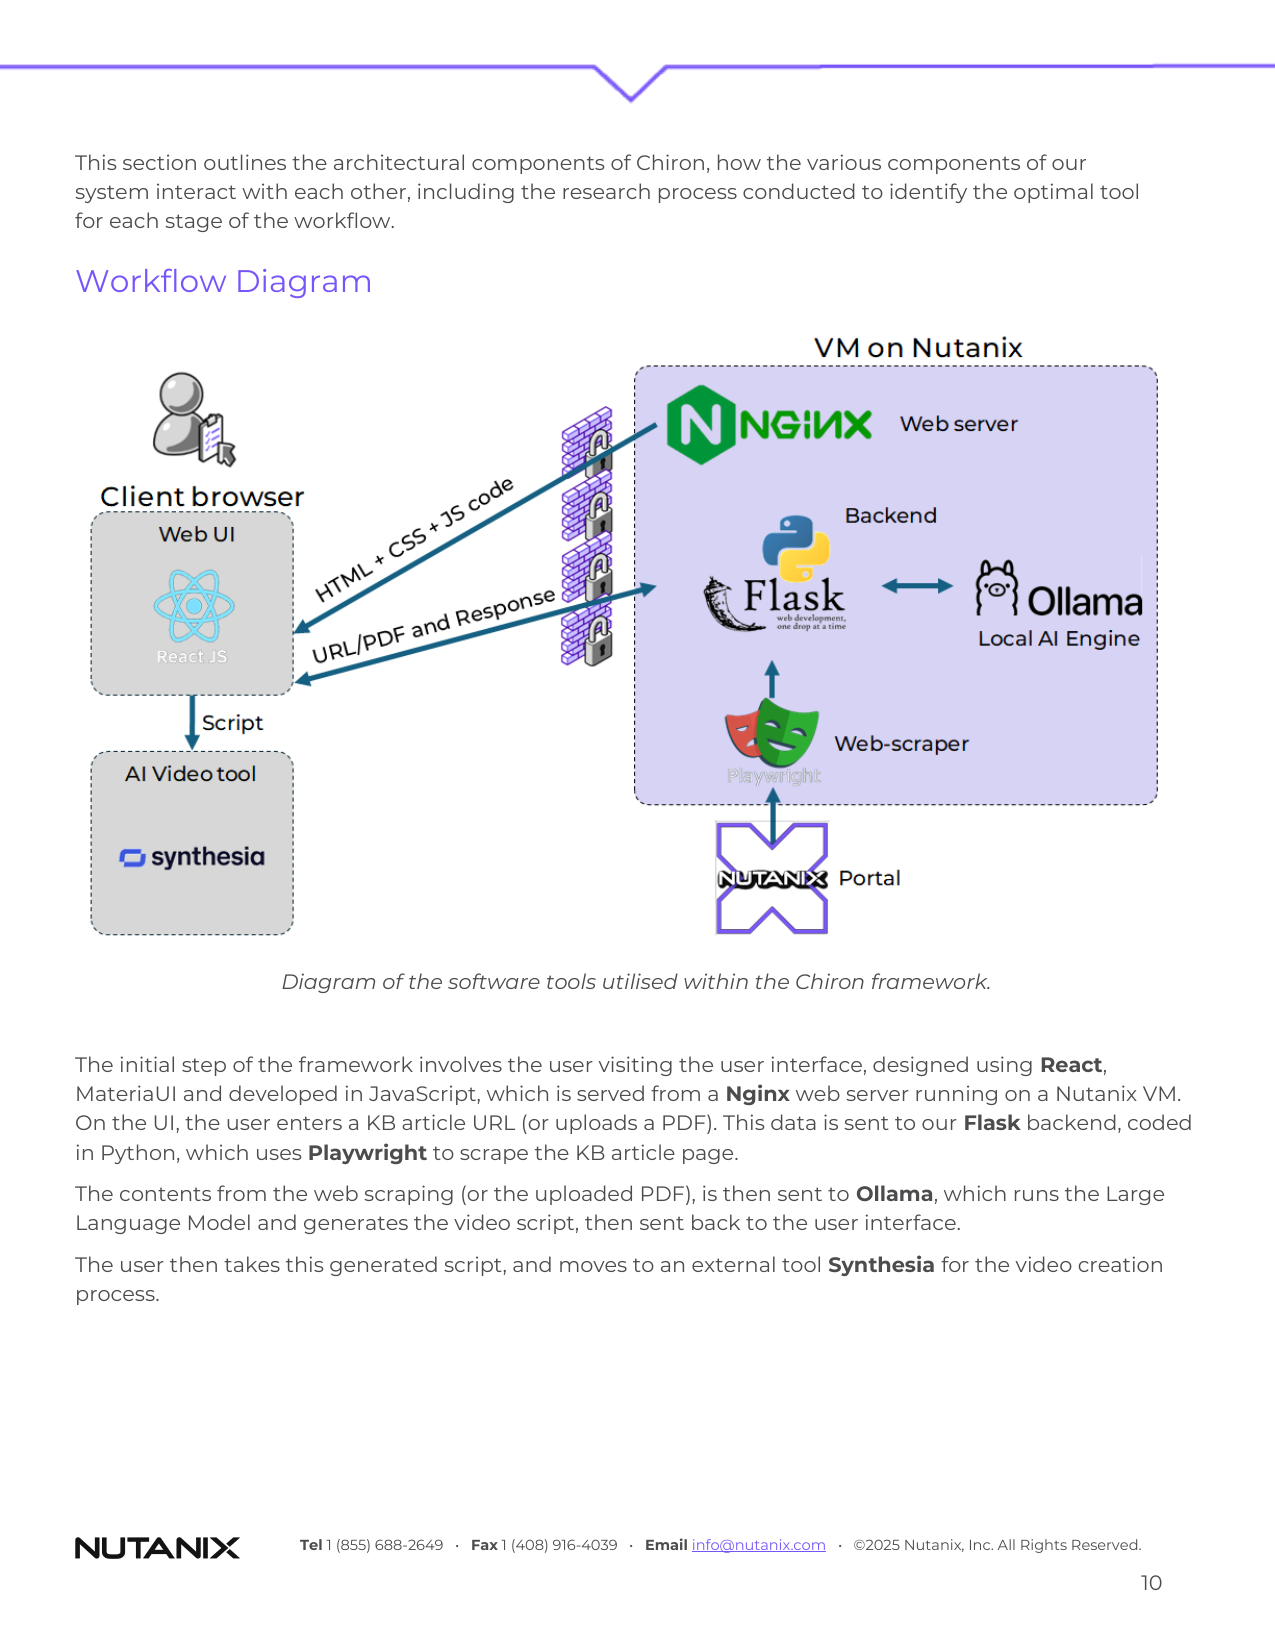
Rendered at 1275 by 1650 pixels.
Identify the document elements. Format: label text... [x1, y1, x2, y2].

text This section outlines the architectural components of Chiron, how the various components of our system interact with each other, including the research process conducted to identify the optimal tool for each stage of the workflow. [75, 150, 1162, 234]
picture [74, 1530, 245, 1563]
text Diagram of the software tools utilised within the Chiron framework. [75, 969, 1200, 994]
text The user then takes this generated script, and moves to an external tool Synthesia for the video creation process. [75, 1252, 1200, 1307]
picture [0, 48, 1275, 122]
subtitle Workflow Diagram [75, 262, 1200, 301]
text The initial step of the framework involves the user visiting the user interface, designed using React, MateriaUI and developed in JavaScript, which is served from a Nginx web server running on a Nutanix VM. On the UI, the user enters a KB article URL (or uploads a PDF). This data is sent to our Flask backend, coded in Python, which uses Playwright to scrape the KB article page. [75, 1052, 1200, 1165]
picture [75, 304, 1163, 953]
text The contents from the web scraping (or the uploaded PDF), is then sent to Ollama, which runs the Large Language Model and generates the video script, then sent back to the user interface. [75, 1181, 1200, 1236]
